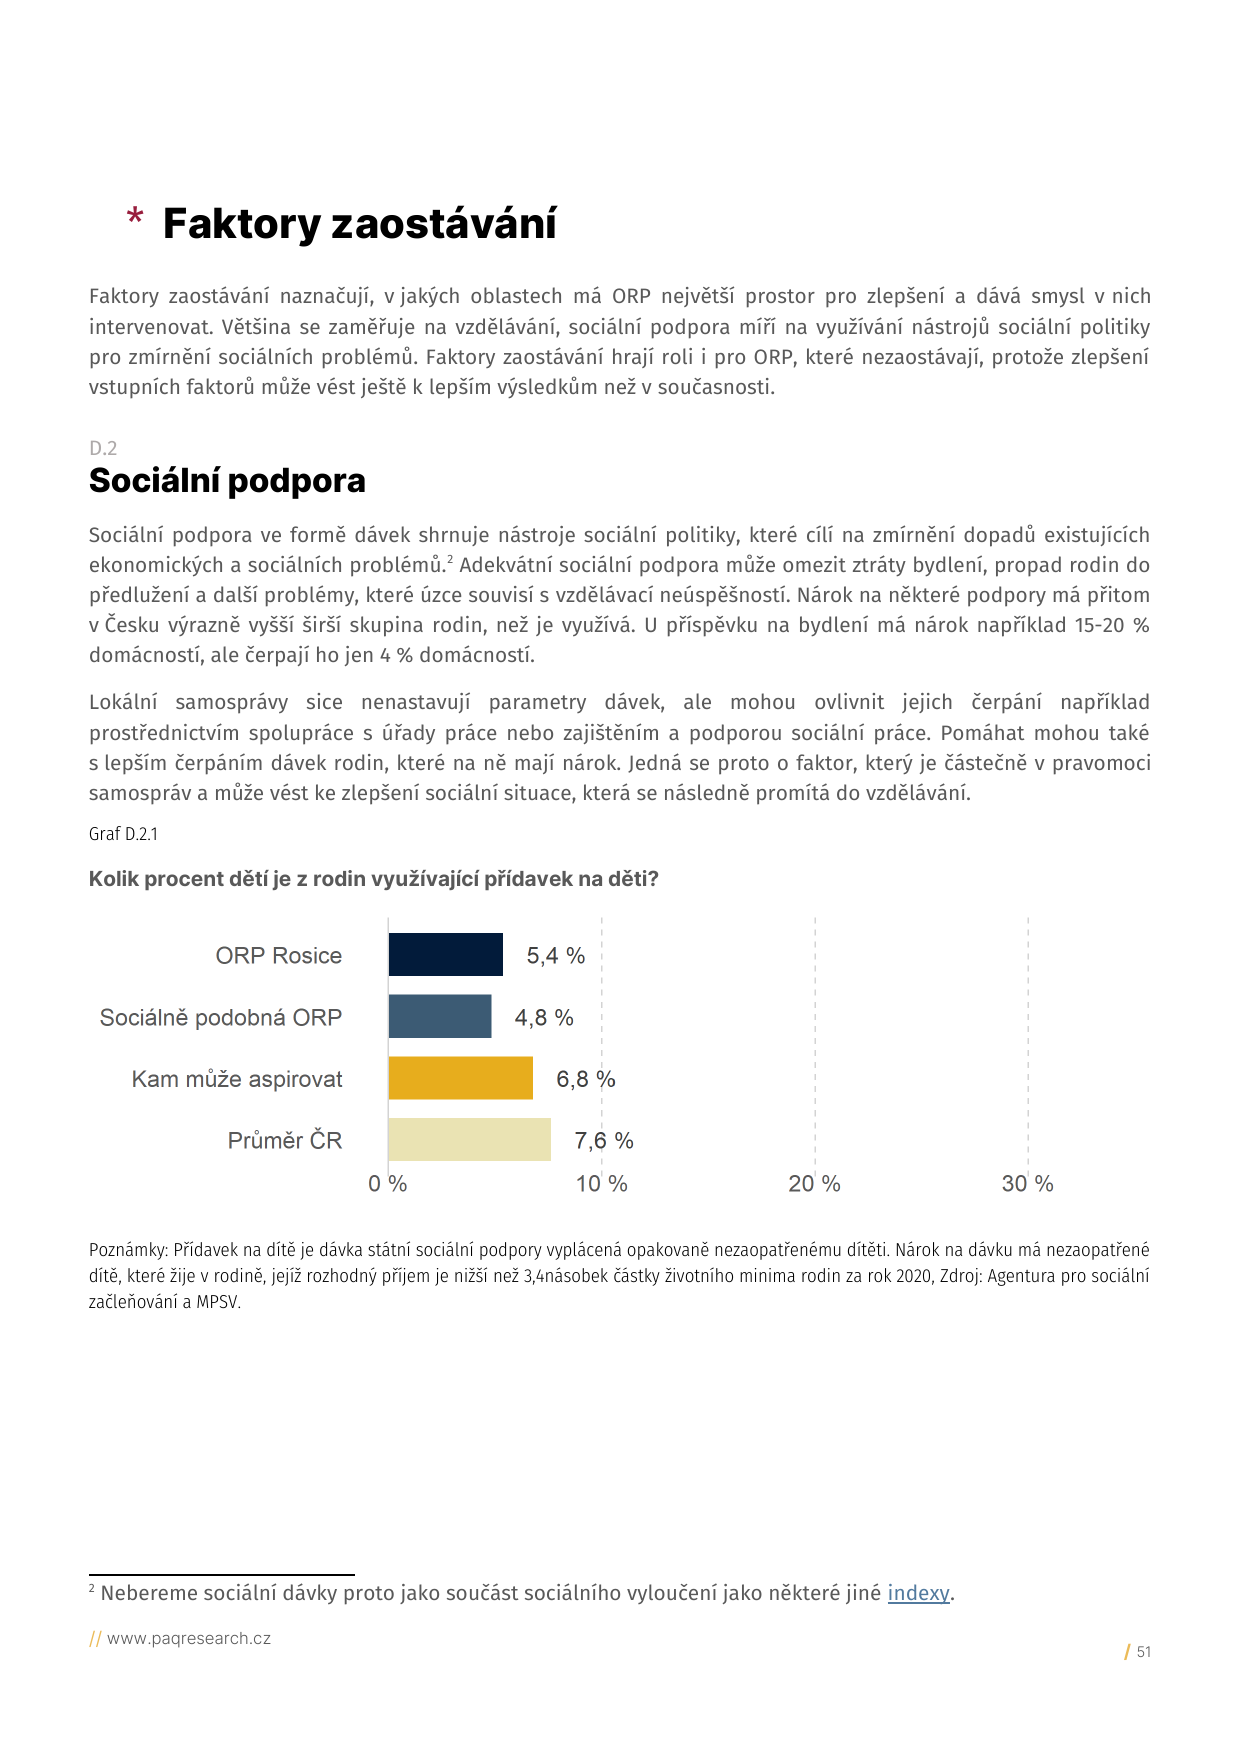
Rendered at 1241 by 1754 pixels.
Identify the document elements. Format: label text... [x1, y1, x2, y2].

text Lokální samosprávy sice nenastavují parametry dávek, ale mohou ovlivnit jejich čerpání například prostřednictvím spolupráce s úřady práce nebo zajištěním a podporou sociální práce. Pomáhat mohou také s lepším čerpáním dávek rodin, které na ně mají nárok. Jedná se proto o faktor, který je částečně v pravomoci samospráv a může vést ke zlepšení sociální situace, která se následně promítá do vzdělávání. [89, 685, 1152, 806]
subtitle Sociální podpora [89, 461, 1152, 501]
text Kolik procent dětí je z rodin využívající přídavek na děti? [89, 861, 1152, 891]
text Sociální podpora ve formě dávek shrnuje nástroje sociální politiky, které cílí na zmírnění dopadů existujících ekonomických a sociálních problémů. Adekvátní sociální podpora může omezit ztráty bydlení, propad rodin do předlužení a další problémy, které úzce souvisí s vzdělávací neúspěšností. Nárok na některé podpory má přitom v Česku výrazně vyšší širší skupina rodin, než je využívá. U příspěvku na bydlení má nárok například 15-20 % domácností, ale čerpají ho jen 4 % domácností. [89, 517, 1152, 668]
subtitle Faktory zaostávání [126, 198, 1152, 249]
text Poznámky: Přídavek na dítě je dávka státní sociální podpory vyplácená opakovaně nezaopatřenému dítěti. Nárok na dávku má nezaopatřené dítě, které žije v rodině, jejíž rozhodný příjem je nižší než 3,4násobek částky životního minima rodin za rok 2020, Zdroj: Agentura pro sociální začleňování a MPSV. [89, 1239, 1152, 1313]
text Faktory zaostávání naznačují, v jakých oblastech má ORP největší prostor pro zlepšení a dává smysl v nich intervenovat. Většina se zaměřuje na vzdělávání, sociální podpora míří na využívání nástrojů sociální politiky pro zmírnění sociálních problémů. Faktory zaostávání hrají roli i pro ORP, které nezaostávají, protože zlepšení vstupních faktorů může vést ještě k lepším výsledkům než v současnosti. [89, 279, 1152, 400]
text Graf D.2.1 [89, 822, 1152, 845]
picture [88, 891, 1139, 1223]
text D.2 [89, 430, 1152, 461]
